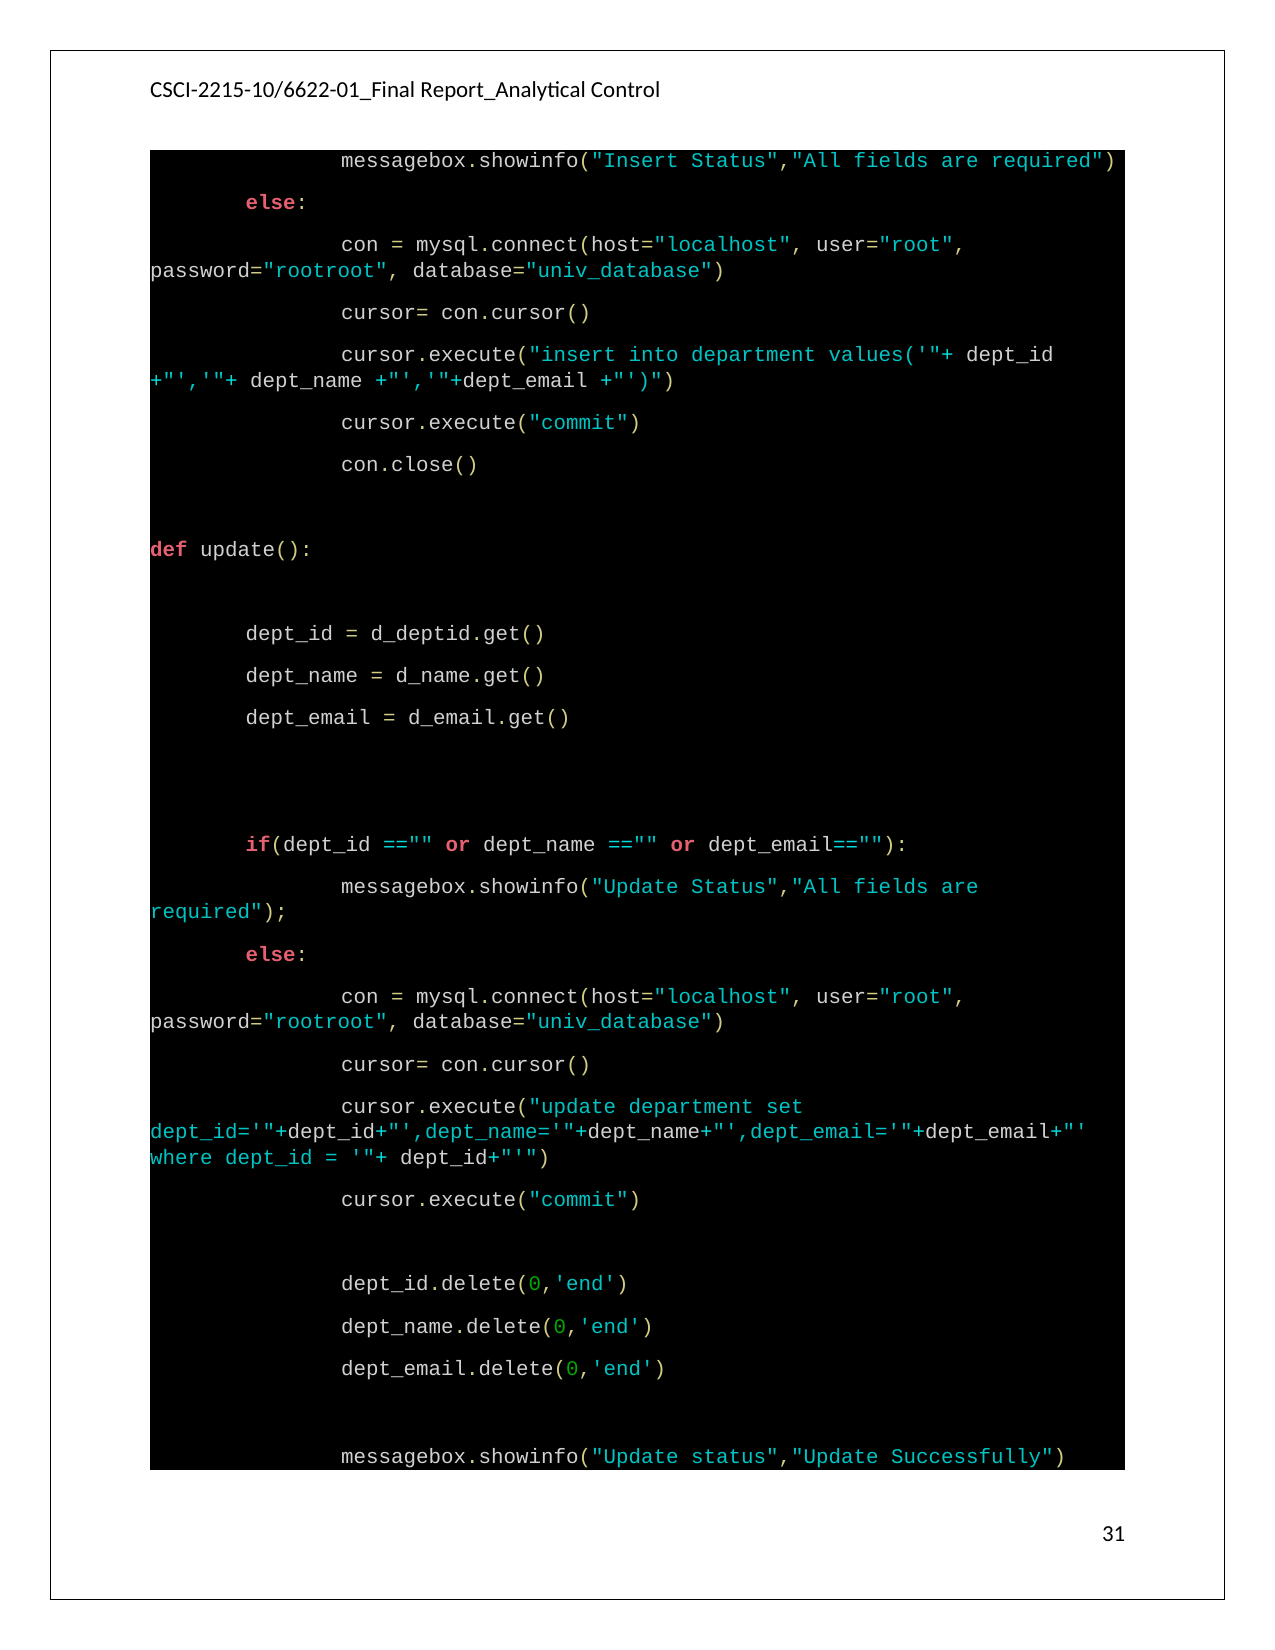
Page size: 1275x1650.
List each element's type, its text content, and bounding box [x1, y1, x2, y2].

text dept_name.delete(0,'end') [150, 1316, 1125, 1339]
text cursor.execute("update department set dept_id='"+dept_id+"',dept_name='"+dept_name+"',dept_email='"+dept_email+"' where dept_id = '"+ dept_id+"'") [150, 1096, 1125, 1171]
text else: [150, 192, 1125, 216]
text def update(): [150, 538, 1125, 562]
text cursor.execute("insert into department values('"+ dept_id +"','"+ dept_name +"','"+dept_email +"')") [150, 344, 1125, 393]
text if(dept_id =="" or dept_name =="" or dept_email==""): [150, 834, 1125, 857]
text messagebox.showinfo("Update Status","All fields are required"); [150, 876, 1125, 925]
text cursor= con.cursor() [150, 302, 1125, 326]
text messagebox.showinfo("Update status","Update Successfully") [150, 1447, 1125, 1470]
text con = mysql.connect(host="localhost", user="root", password="rootroot", database="univ_database") [150, 986, 1125, 1035]
text cursor.execute("commit") [150, 412, 1125, 436]
text dept_email.delete(0,'end') [150, 1358, 1125, 1381]
text con = mysql.connect(host="localhost", user="root", password="rootroot", database="univ_database") [150, 234, 1125, 283]
text dept_email = d_email.get() [150, 707, 1125, 731]
text dept_id.delete(0,'end') [150, 1273, 1125, 1297]
text con.close() [150, 454, 1125, 478]
text messagebox.showinfo("Insert Status","All fields are required") [150, 150, 1125, 174]
text dept_name = d_name.get() [150, 665, 1125, 689]
text cursor= con.cursor() [150, 1054, 1125, 1077]
text else: [150, 944, 1125, 967]
text cursor.execute("commit") [150, 1189, 1125, 1213]
text dept_id = d_deptid.get() [150, 623, 1125, 647]
